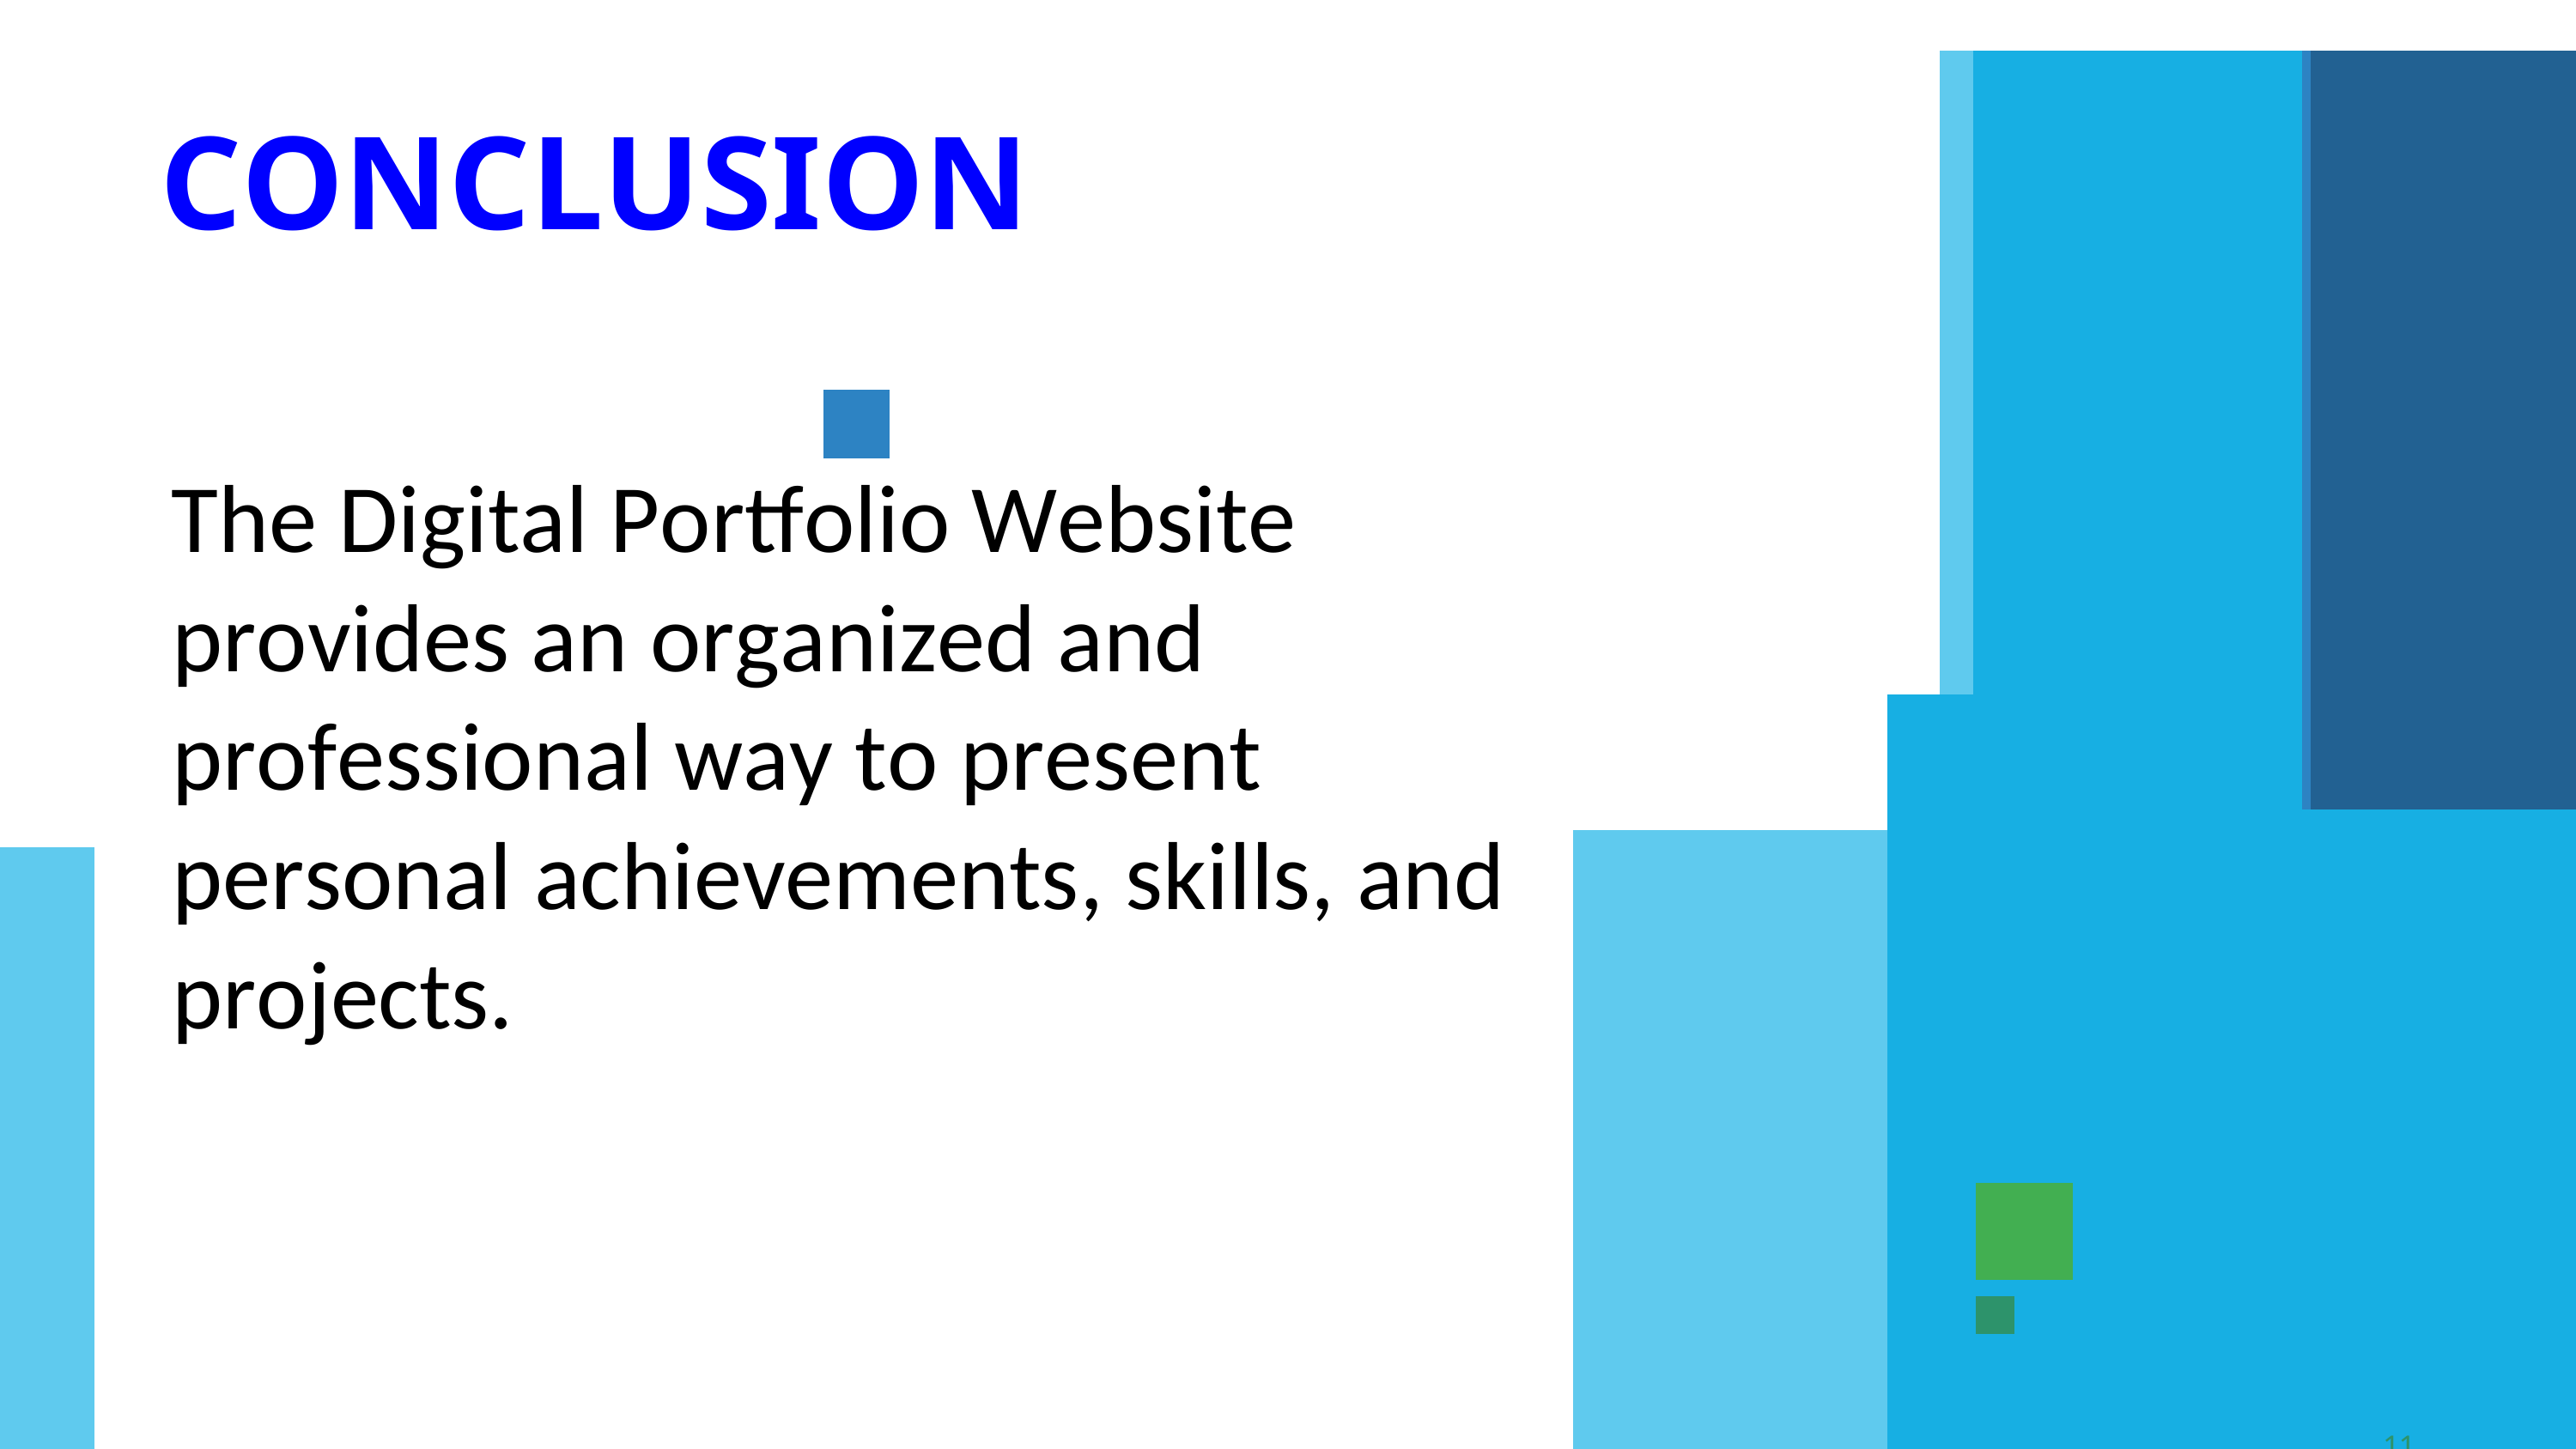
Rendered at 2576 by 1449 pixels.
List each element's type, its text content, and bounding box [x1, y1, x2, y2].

text CONCLUSION [160, 92, 1907, 267]
text The Digital Portfolio Website provides an organized and professional way to present personal achievements, skills, and projects. [171, 458, 1848, 1052]
